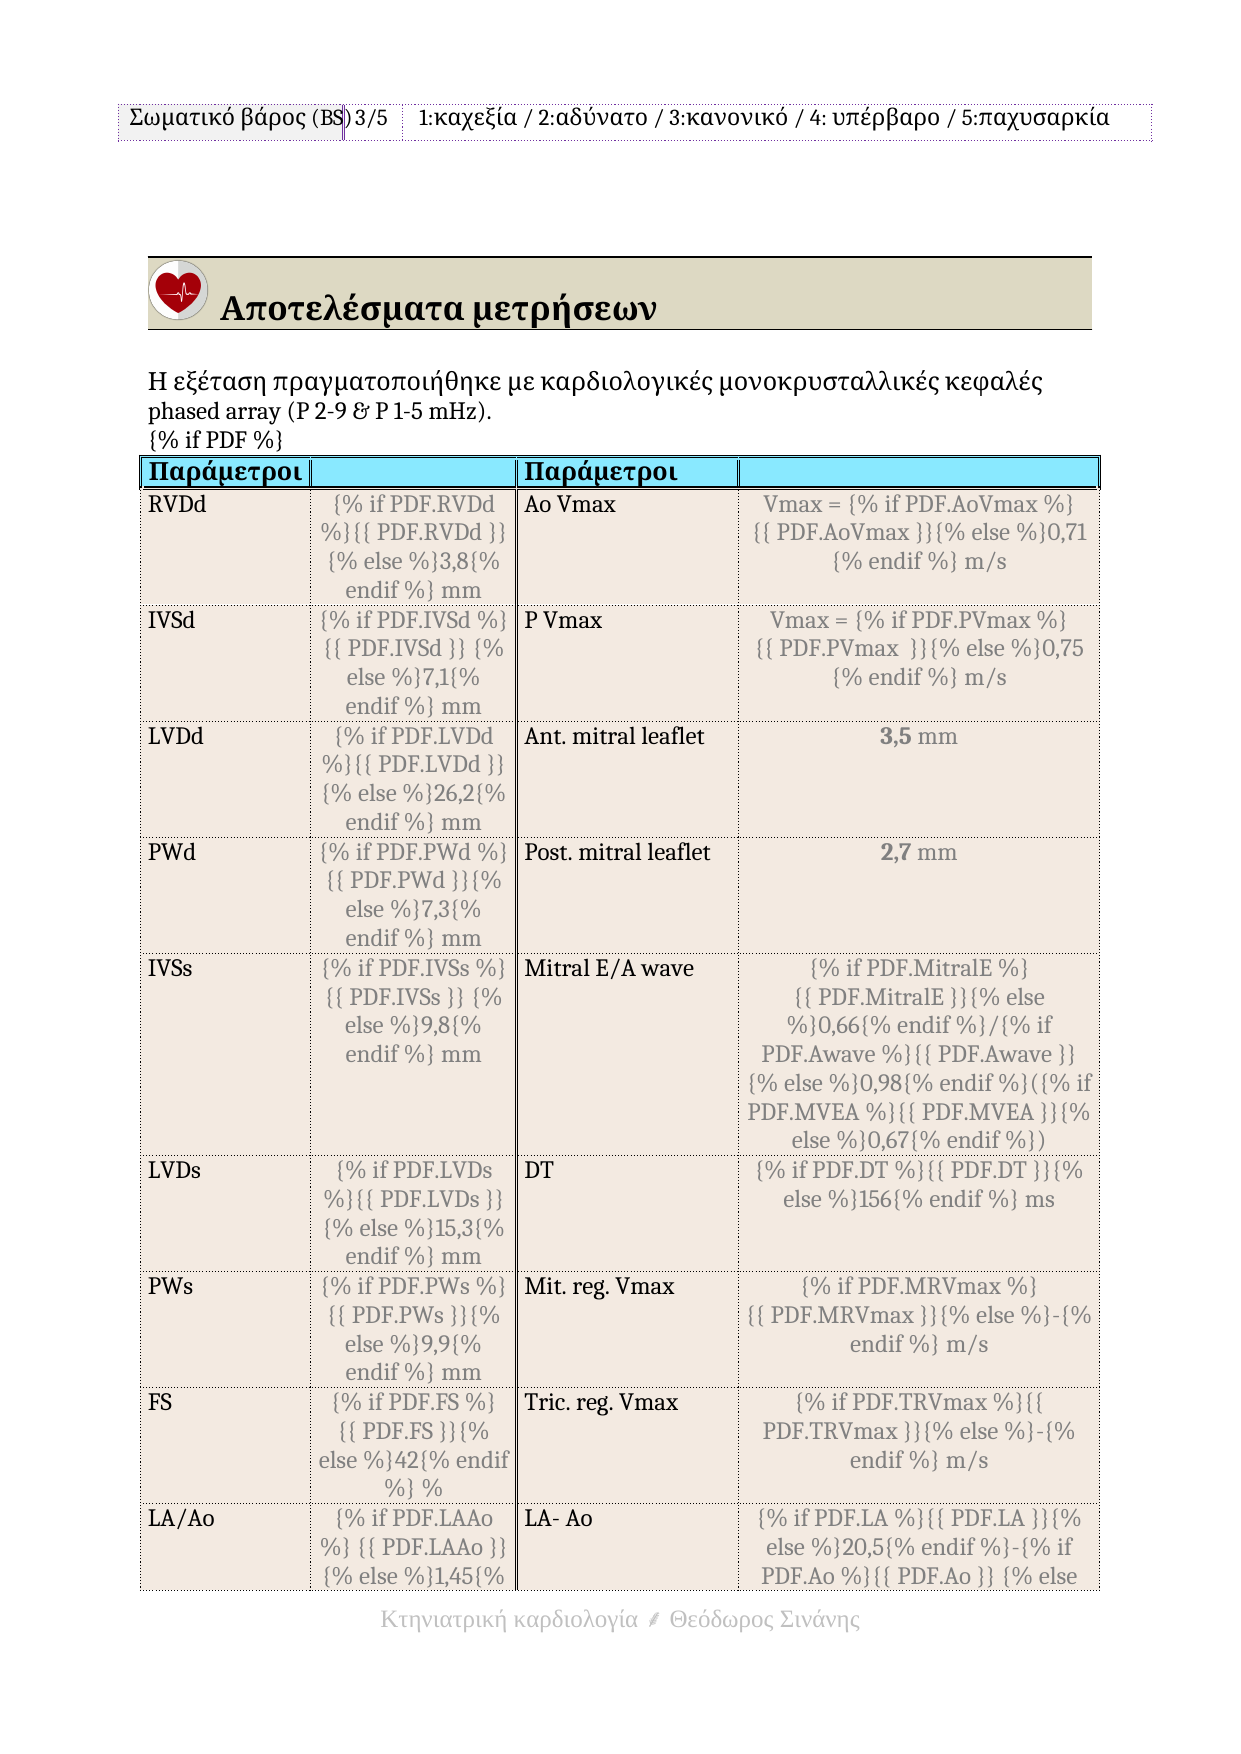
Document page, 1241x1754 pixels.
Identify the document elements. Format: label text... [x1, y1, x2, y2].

table_cell 3/5 [345, 104, 403, 140]
table_header Παράμετροι [517, 458, 738, 486]
table_cell {% if PDF.LVDs %}{{ PDF.LVDs }}{% else %}15,3{% endif %} mm [310, 1155, 515, 1271]
table_header [738, 458, 1098, 486]
table_cell {% if PDF.MitralE %}{{ PDF.MitralE }}{% else %}0,66{% endif %}/{% if PDF.Awave %}{{ PDF.Awave }} {% else %}0,98{% endif %}({% if PDF.MVEA %}{{ PDF.MVEA }}{% else %}0,67{% endif %}) [738, 953, 1100, 1155]
table_cell {% if PDF.PWs %}{{ PDF.PWs }}{% else %}9,9{% endif %} mm [310, 1271, 515, 1387]
table_cell {% if PDF.RVDd %}{{ PDF.RVDd }}{% else %}3,8{% endif %} mm [310, 490, 515, 604]
table_cell DT [518, 1155, 738, 1271]
table_cell {% if PDF.DT %}{{ PDF.DT }}{% else %}156{% endif %} ms [738, 1155, 1100, 1271]
table_cell {% if PDF.FS %}{{ PDF.FS }}{% else %}42{% endif %} % [310, 1387, 515, 1503]
table_header Παράμετροι [142, 458, 310, 486]
table_cell Ant. mitral leaflet [518, 721, 738, 837]
table_cell {% if PDF.MRVmax %}{{ PDF.MRVmax }}{% else %}-{% endif %} m/s [738, 1271, 1100, 1387]
table_cell FS [140, 1387, 310, 1503]
text {% if PDF %} [148, 426, 1092, 454]
table_cell LA- Ao [518, 1503, 738, 1590]
table_header [310, 456, 517, 486]
table_cell {% if PDF.IVSd %}{{ PDF.IVSd }} {% else %}7,1{% endif %} mm [310, 605, 515, 721]
text Η εξέταση πραγματοποιήθηκε με καρδιολογικές μονοκρυσταλλικές κεφαλές phased array (P 2-9 & P 1-5 mHz). [148, 368, 1092, 426]
table_cell PWs [140, 1271, 310, 1387]
table_cell LVDd [140, 721, 310, 837]
table_cell Vmax = {% if PDF.PVmax %}{{ PDF.PVmax }}{% else %}0,75 {% endif %} m/s [738, 605, 1100, 721]
table_cell PWd [140, 837, 310, 953]
table_cell {% if PDF.PWd %}{{ PDF.PWd }}{% else %}7,3{% endif %} mm [310, 837, 515, 953]
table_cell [738, 1503, 1100, 1590]
table_cell Mitral E/A wave [518, 953, 738, 1155]
table_cell P Vmax [518, 605, 738, 721]
table_cell IVSs [140, 953, 310, 1155]
table_cell Ao Vmax [518, 490, 738, 604]
table_cell 3,5 mm [738, 721, 1100, 837]
table_cell IVSd [140, 605, 310, 721]
table_cell LA/Ao [140, 1503, 310, 1590]
table_cell 2,7 mm [738, 837, 1100, 953]
table_cell Σωματικό βάρος (BS) [118, 104, 342, 140]
table_cell {% if PDF.LVDd %}{{ PDF.LVDd }} {% else %}26,2{% endif %} mm [310, 721, 515, 837]
table_cell Post. mitral leaflet [518, 837, 738, 953]
table_cell Mit. reg. Vmax [518, 1271, 738, 1387]
table_cell LVDs [140, 1155, 310, 1271]
table_cell 1:καχεξία / 2:αδύνατο / 3:κανονικό / 4: υπέρβαρο / 5:παχυσαρκία [403, 104, 1152, 140]
table_cell {% if PDF.TRVmax %}{{ PDF.TRVmax }}{% else %}-{% endif %} m/s [738, 1387, 1100, 1503]
table_cell {% if PDF.IVSs %}{{ PDF.IVSs }} {% else %}9,8{% endif %} mm [310, 953, 515, 1155]
text Αποτελέσματα μετρήσεων [148, 258, 1092, 329]
table_cell Tric. reg. Vmax [518, 1387, 738, 1503]
picture [147, 259, 209, 321]
table_cell RVDd [140, 486, 310, 604]
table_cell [310, 1503, 515, 1590]
table_cell Vmax = {% if PDF.AoVmax %}{{ PDF.AoVmax }}{% else %}0,71 {% endif %} m/s [738, 486, 1100, 604]
